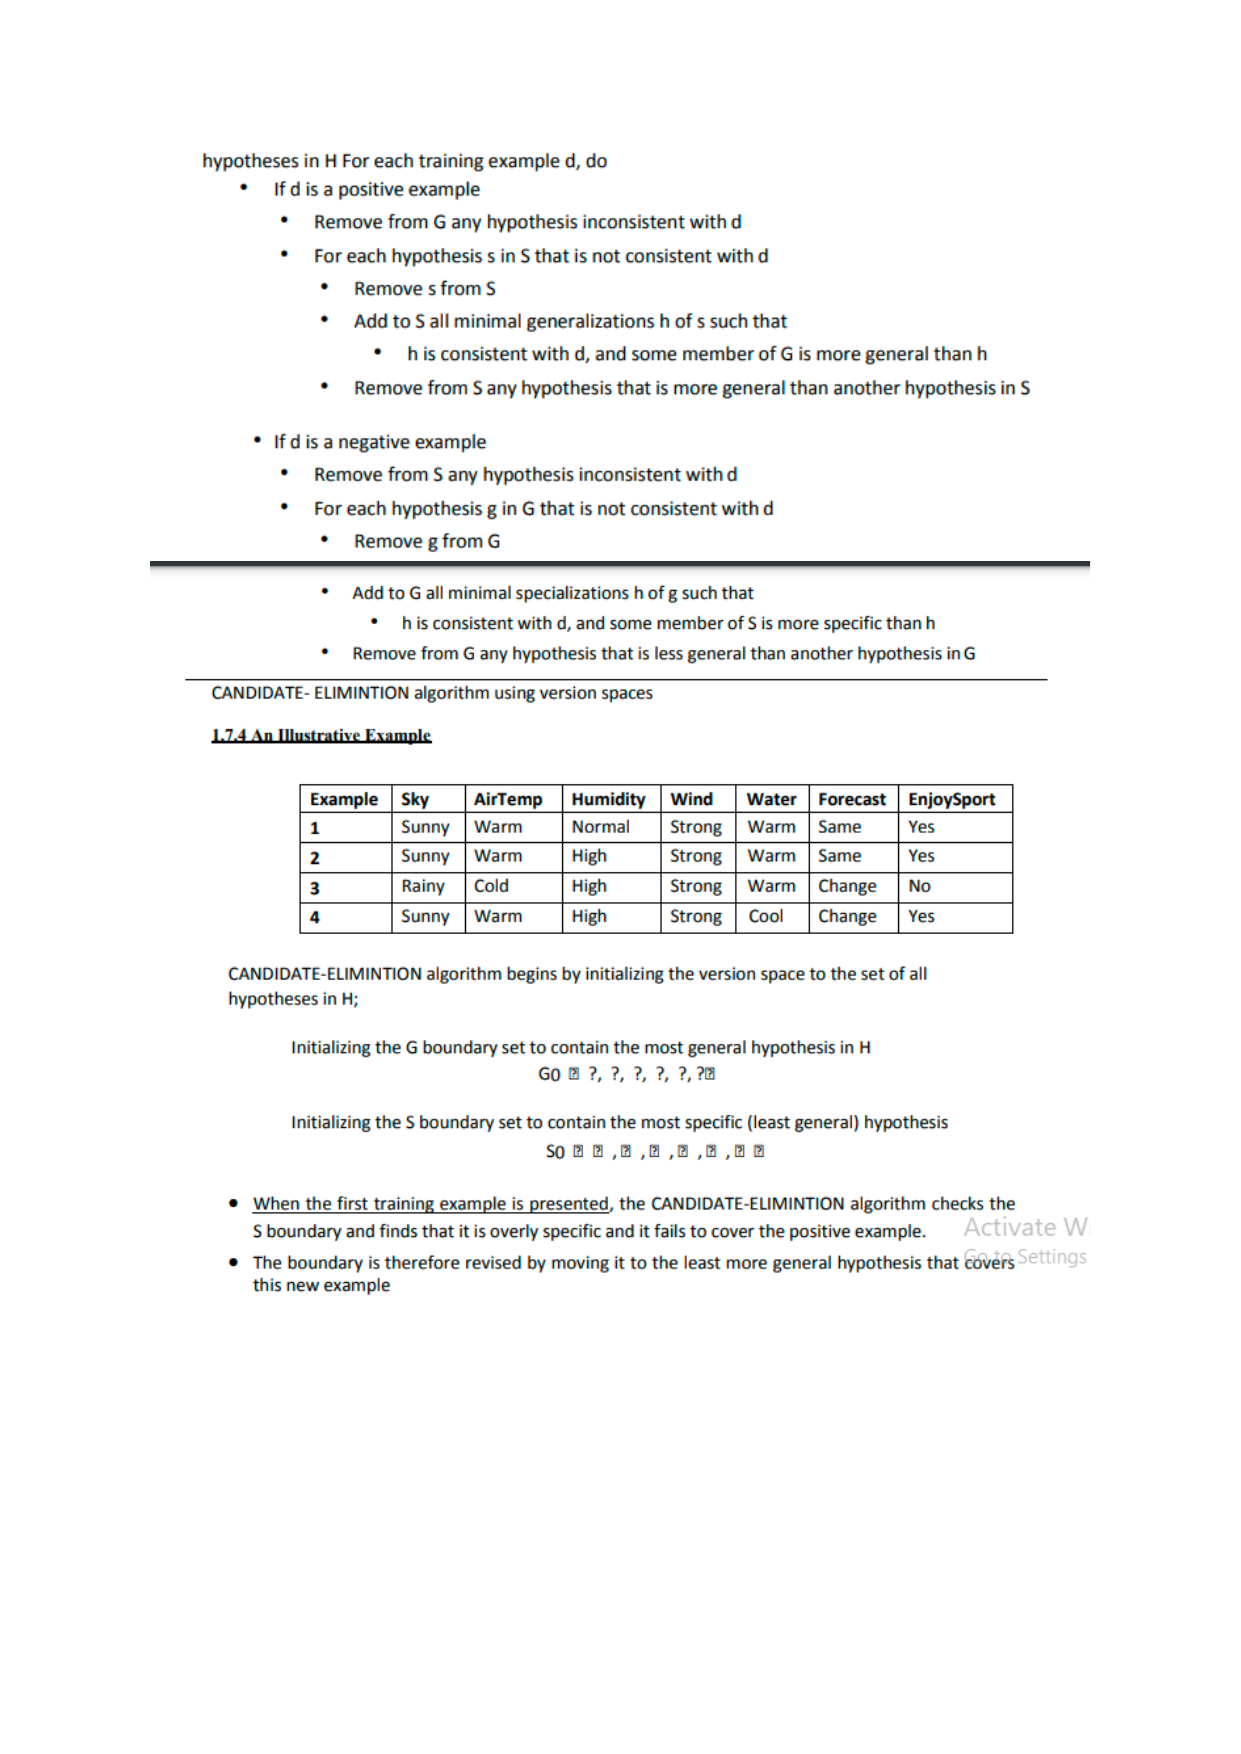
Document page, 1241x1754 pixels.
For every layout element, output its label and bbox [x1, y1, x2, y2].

picture [150, 150, 1091, 1303]
